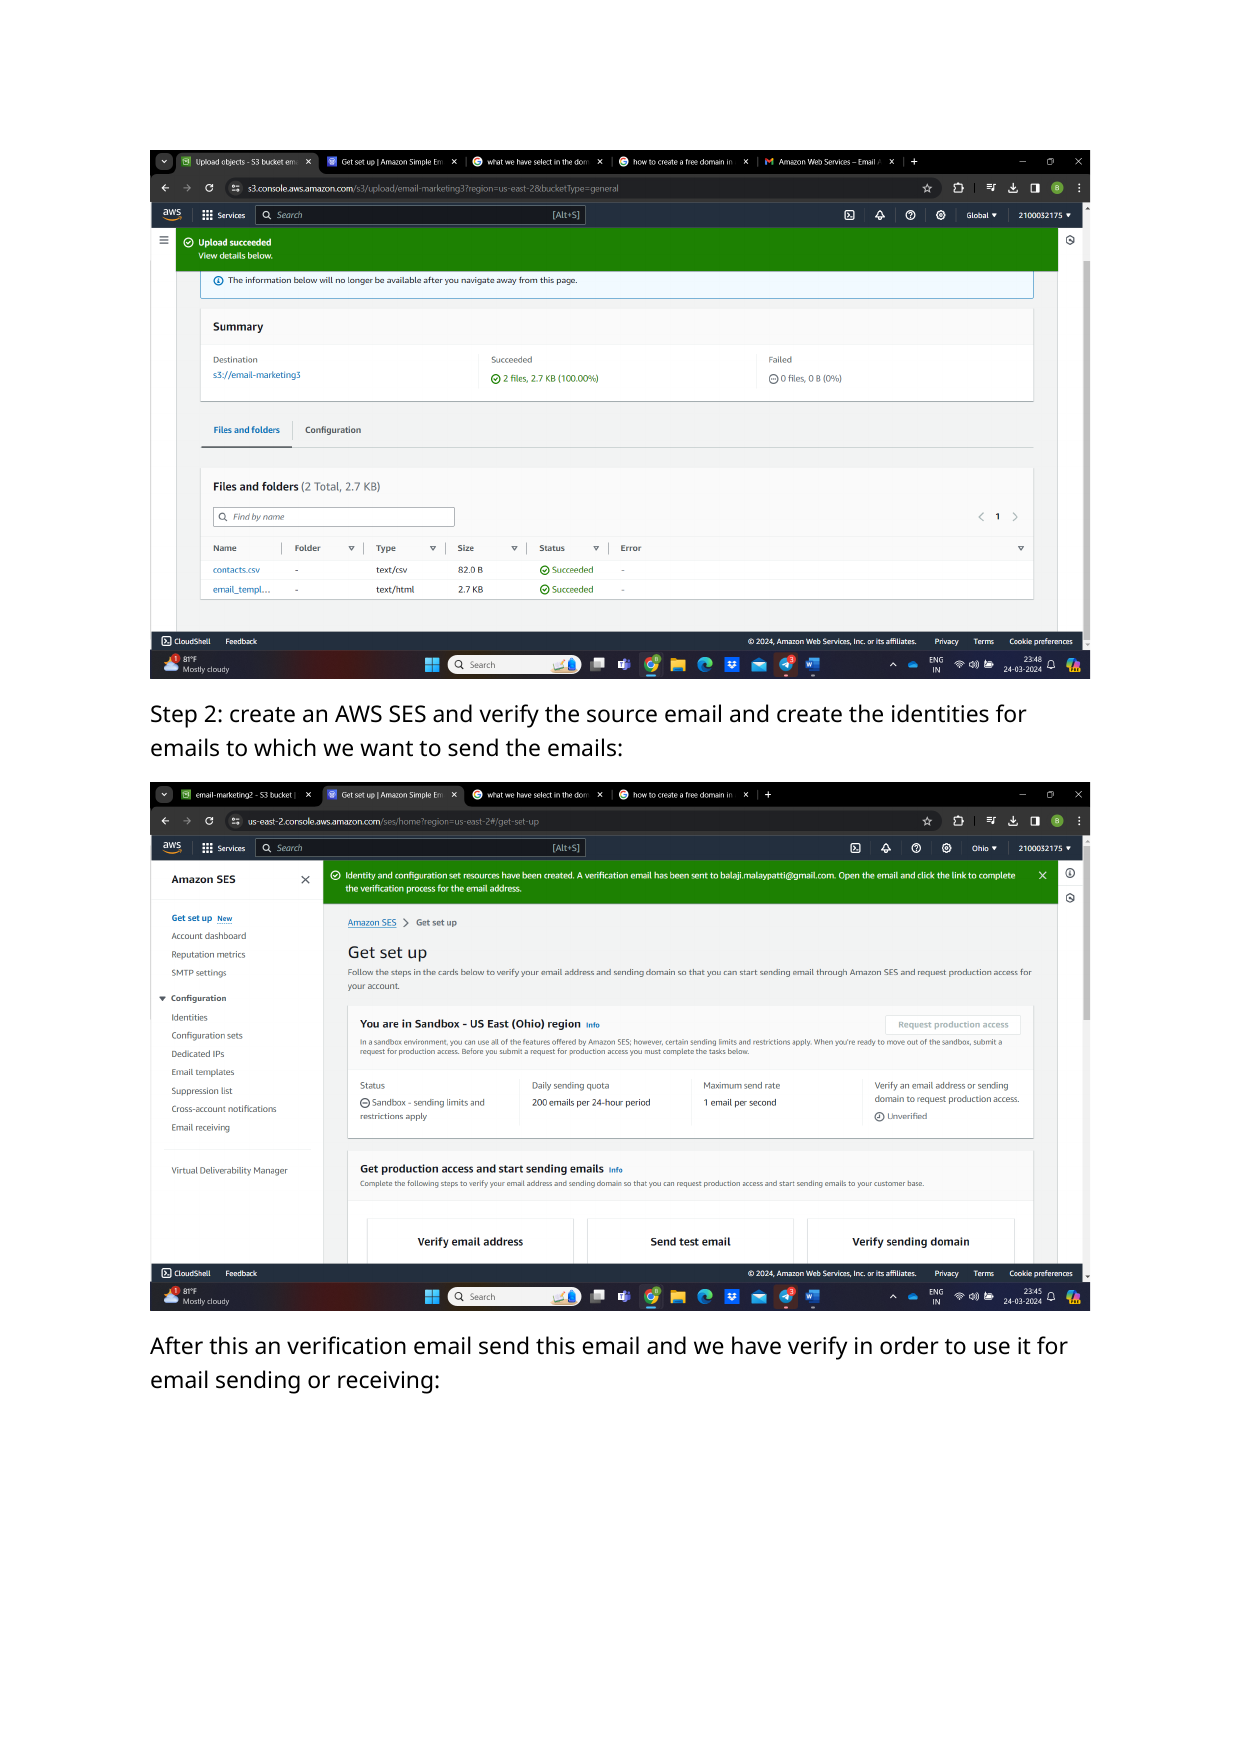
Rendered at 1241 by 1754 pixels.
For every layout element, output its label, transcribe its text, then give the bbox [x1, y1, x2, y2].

picture [150, 150, 1091, 679]
picture [150, 782, 1091, 1311]
text Step 2: create an AWS SES and verify the source email and create the identities for emails to which we want to send the emails: [150, 698, 1090, 763]
text After this an verification email send this email and we have verify in order to use it for email sending or receiving: [150, 1330, 1090, 1395]
